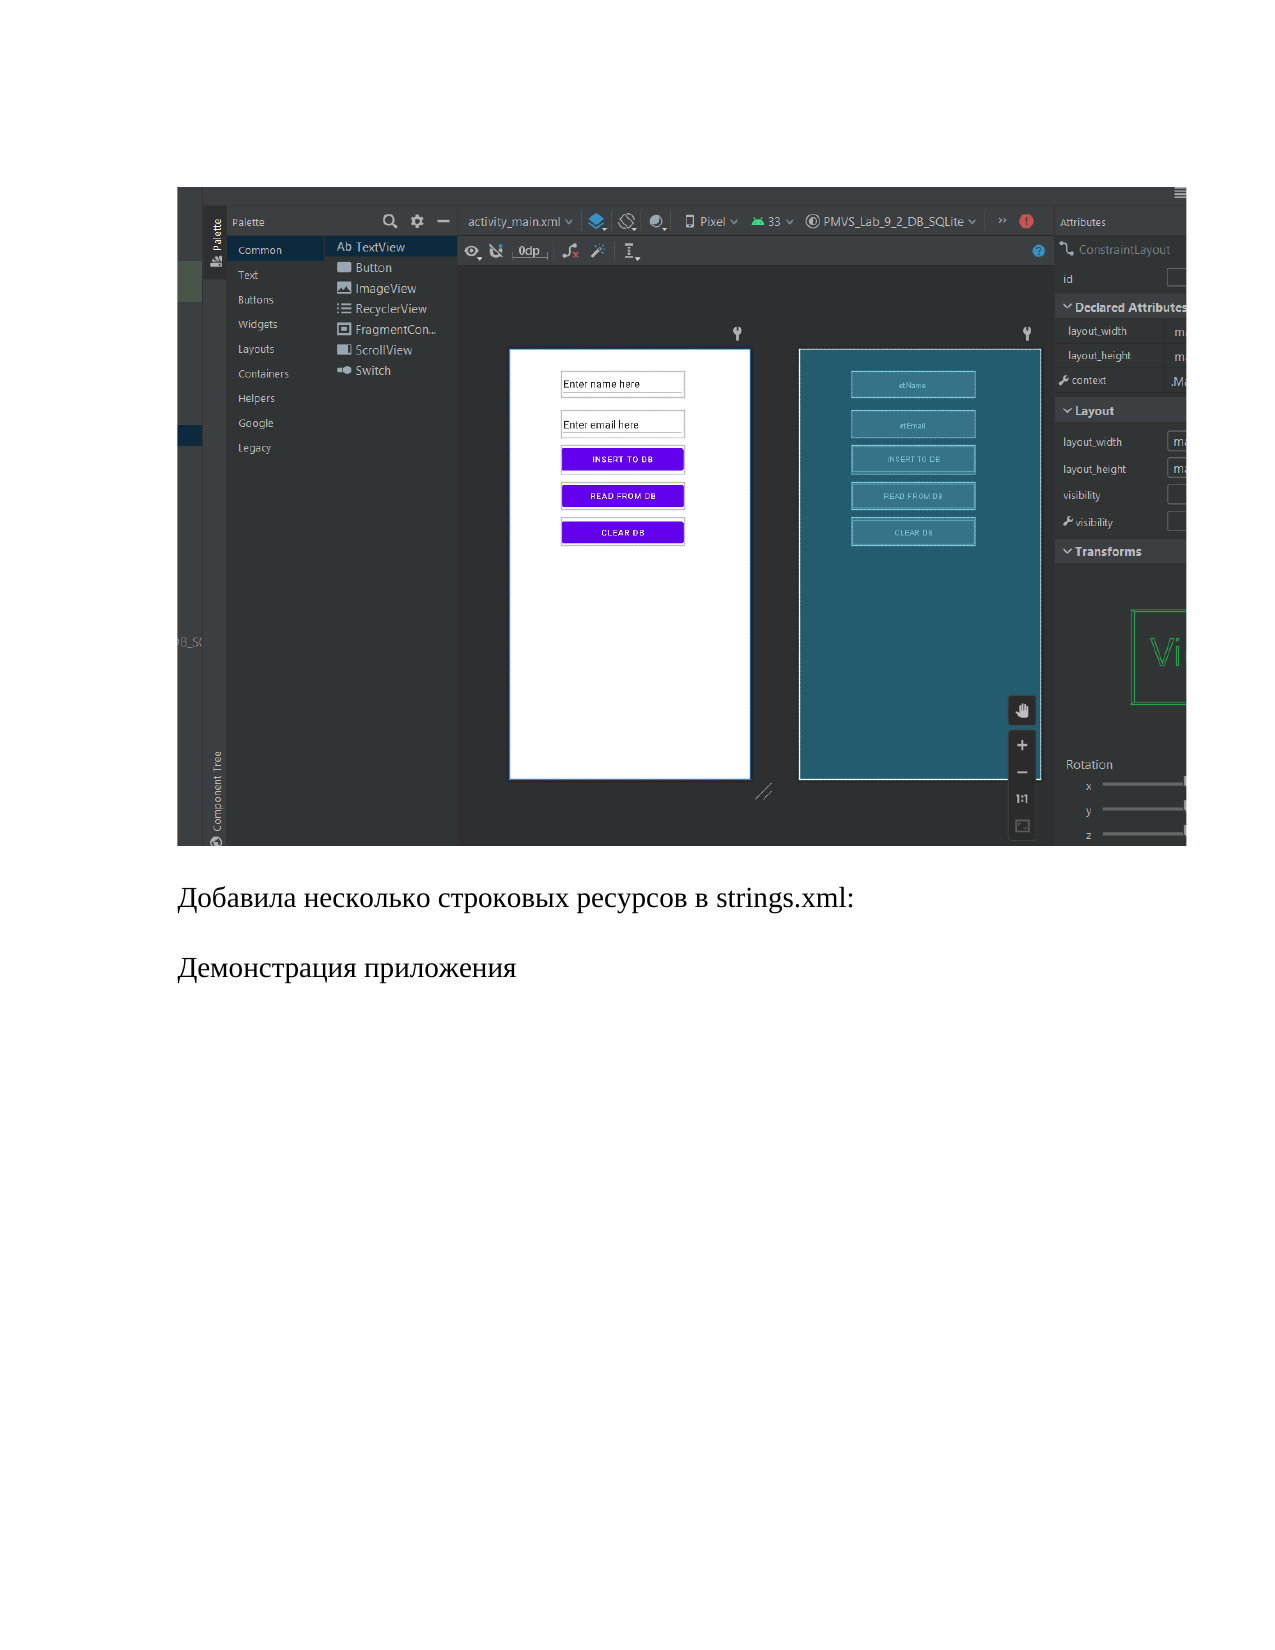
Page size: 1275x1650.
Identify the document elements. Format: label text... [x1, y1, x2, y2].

text Демонстрация приложения [177, 950, 1186, 983]
picture [177, 187, 1187, 846]
text Добавила несколько строковых ресурсов в strings.xml: [177, 880, 1186, 914]
